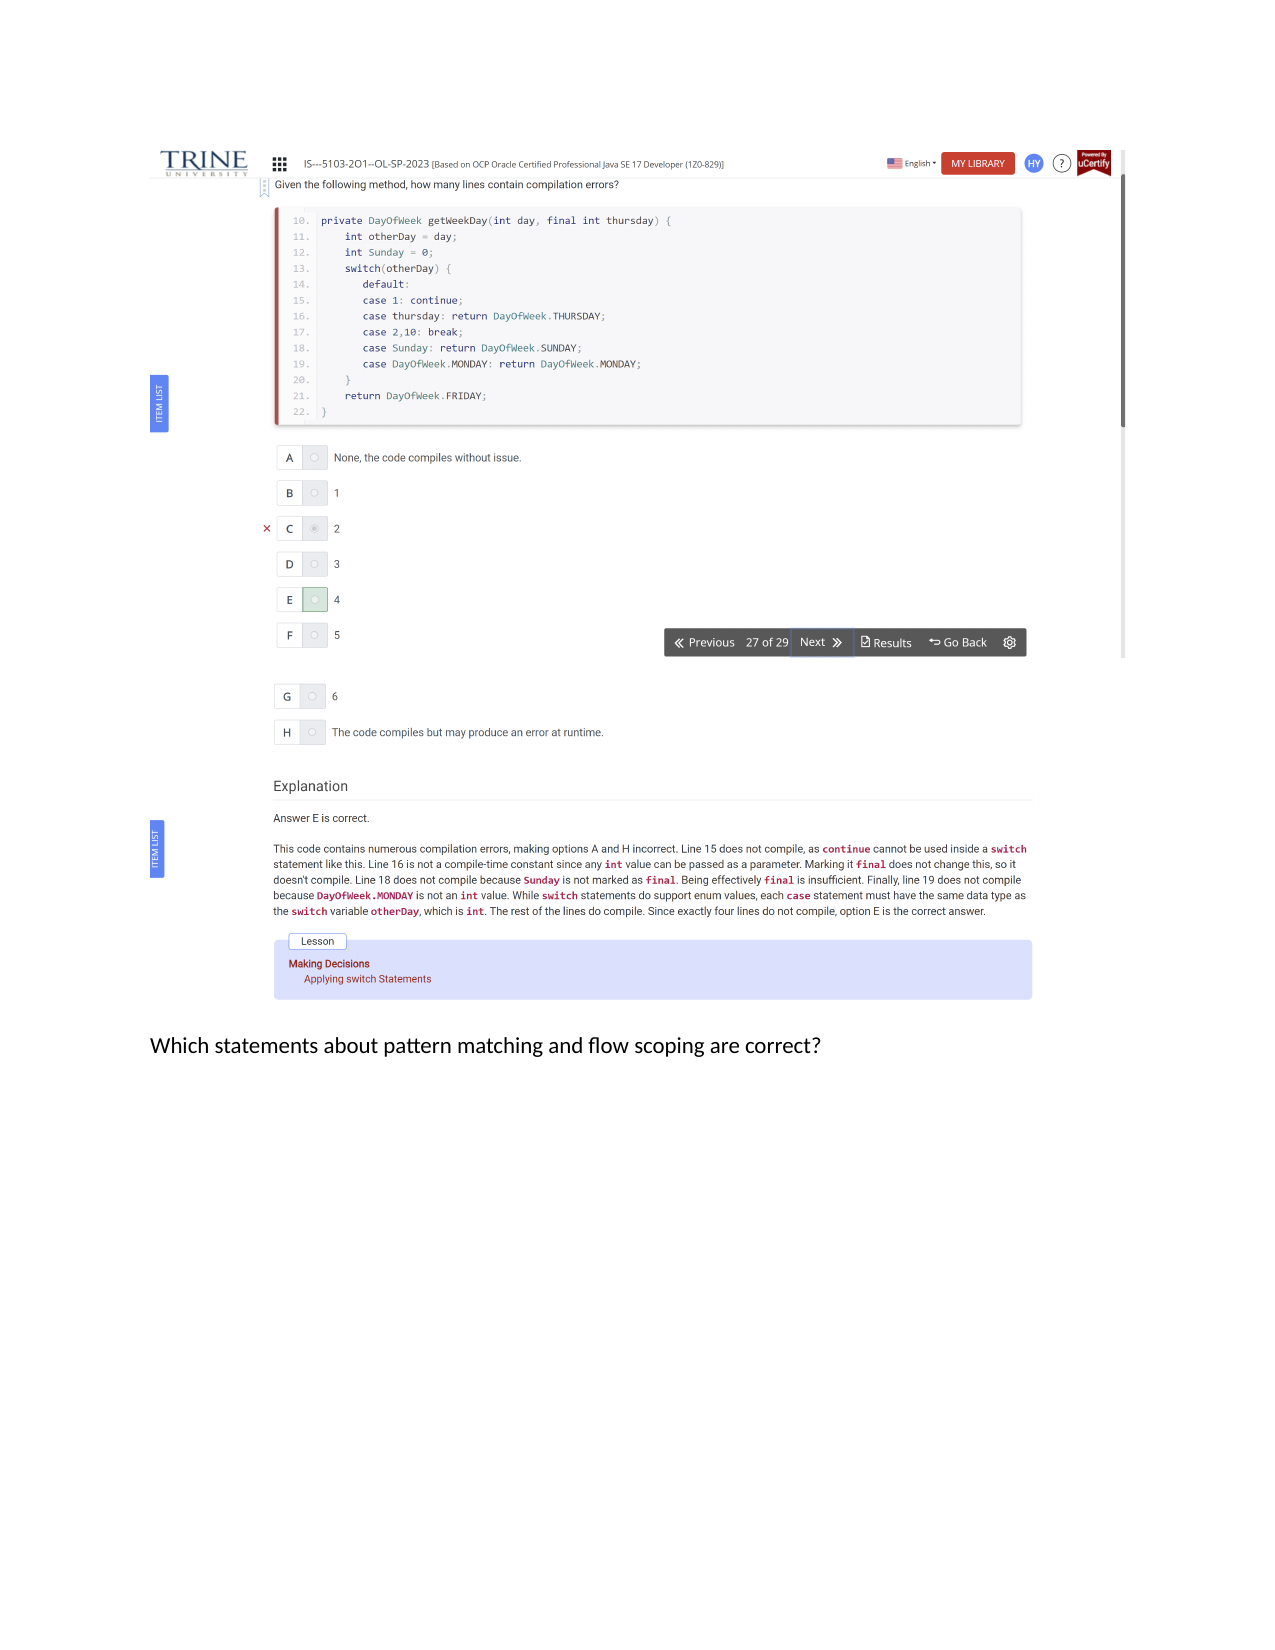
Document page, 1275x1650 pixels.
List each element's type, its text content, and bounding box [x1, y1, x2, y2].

text Which statements about pattern matching and flow scoping are correct? [150, 1031, 1125, 1059]
picture [150, 150, 1125, 658]
picture [150, 676, 1125, 1013]
